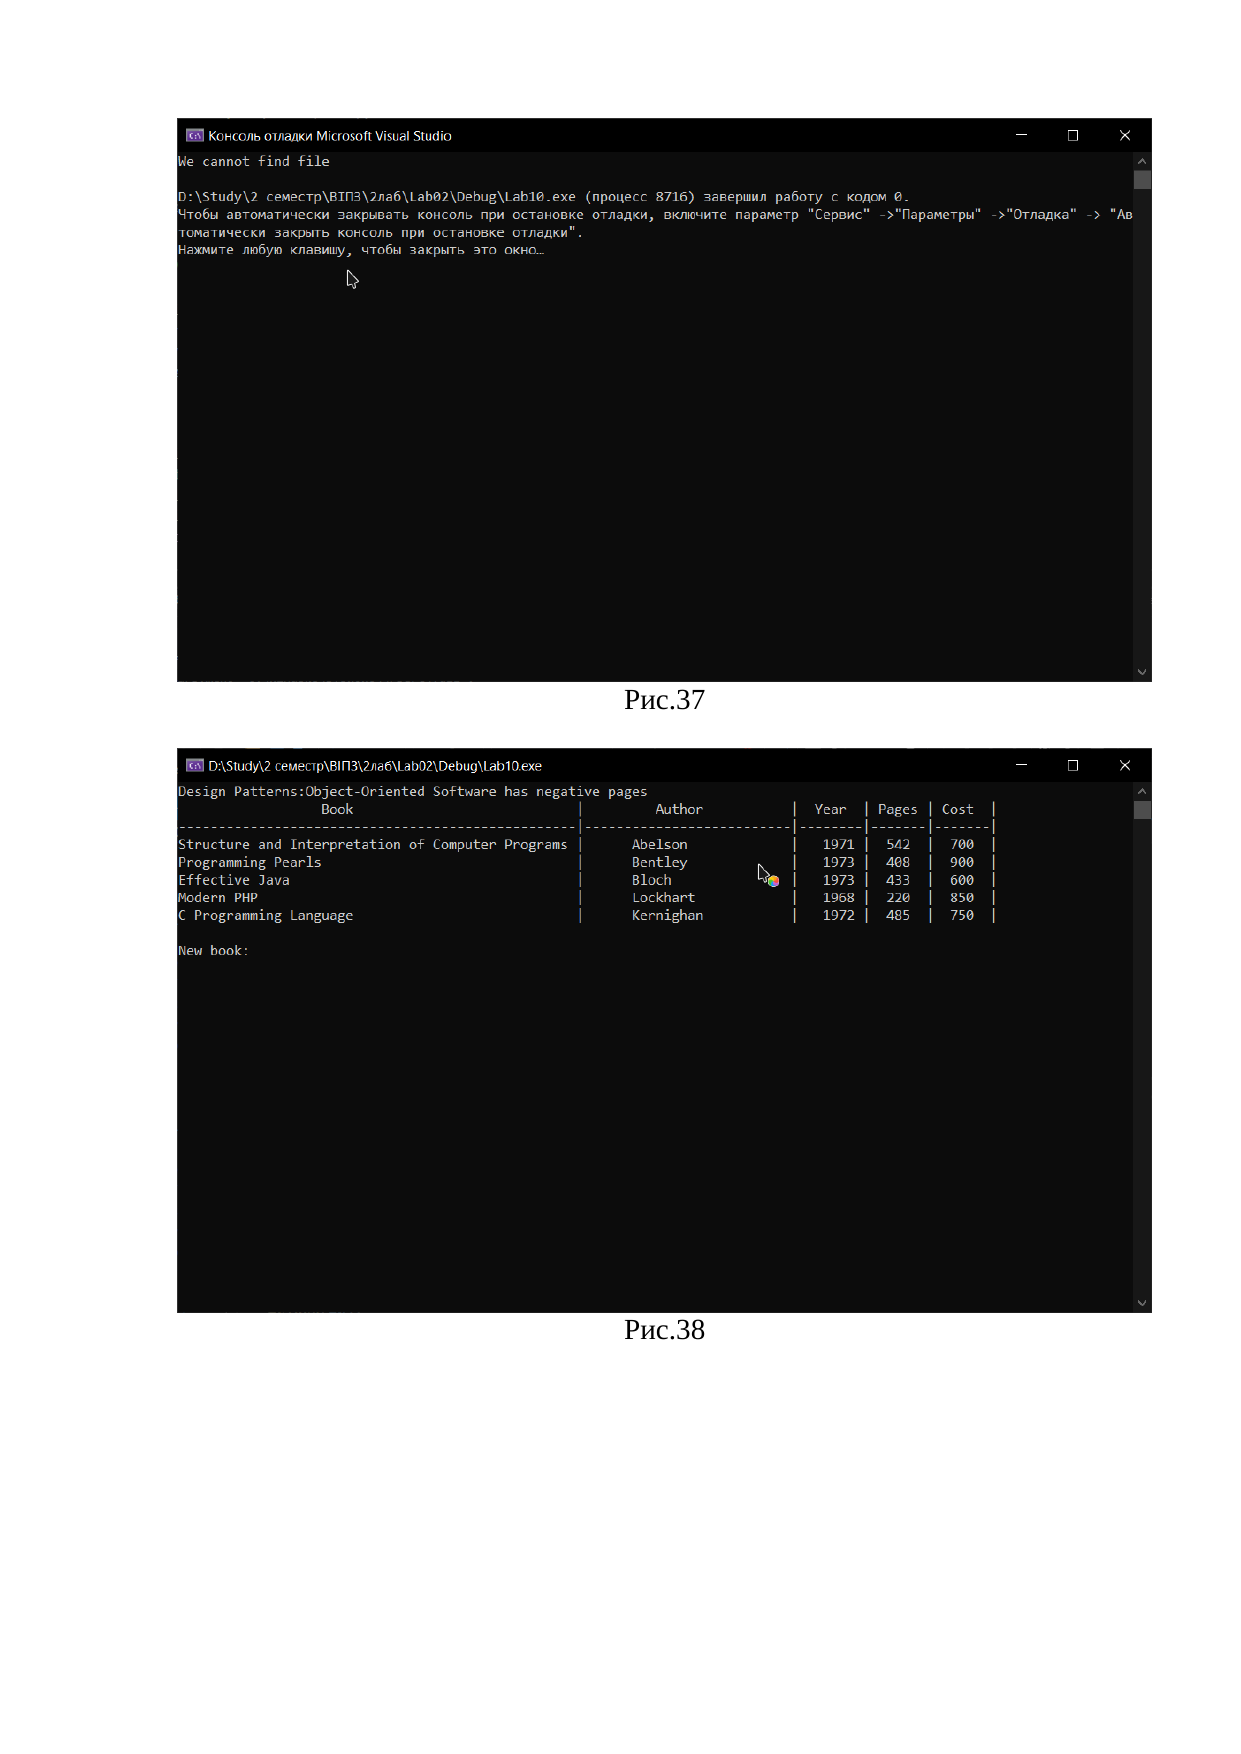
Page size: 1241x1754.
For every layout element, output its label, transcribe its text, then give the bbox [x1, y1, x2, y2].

text Рис.38 [177, 1313, 1152, 1346]
picture [177, 118, 1152, 682]
text Рис.37 [177, 682, 1152, 715]
picture [177, 748, 1152, 1313]
